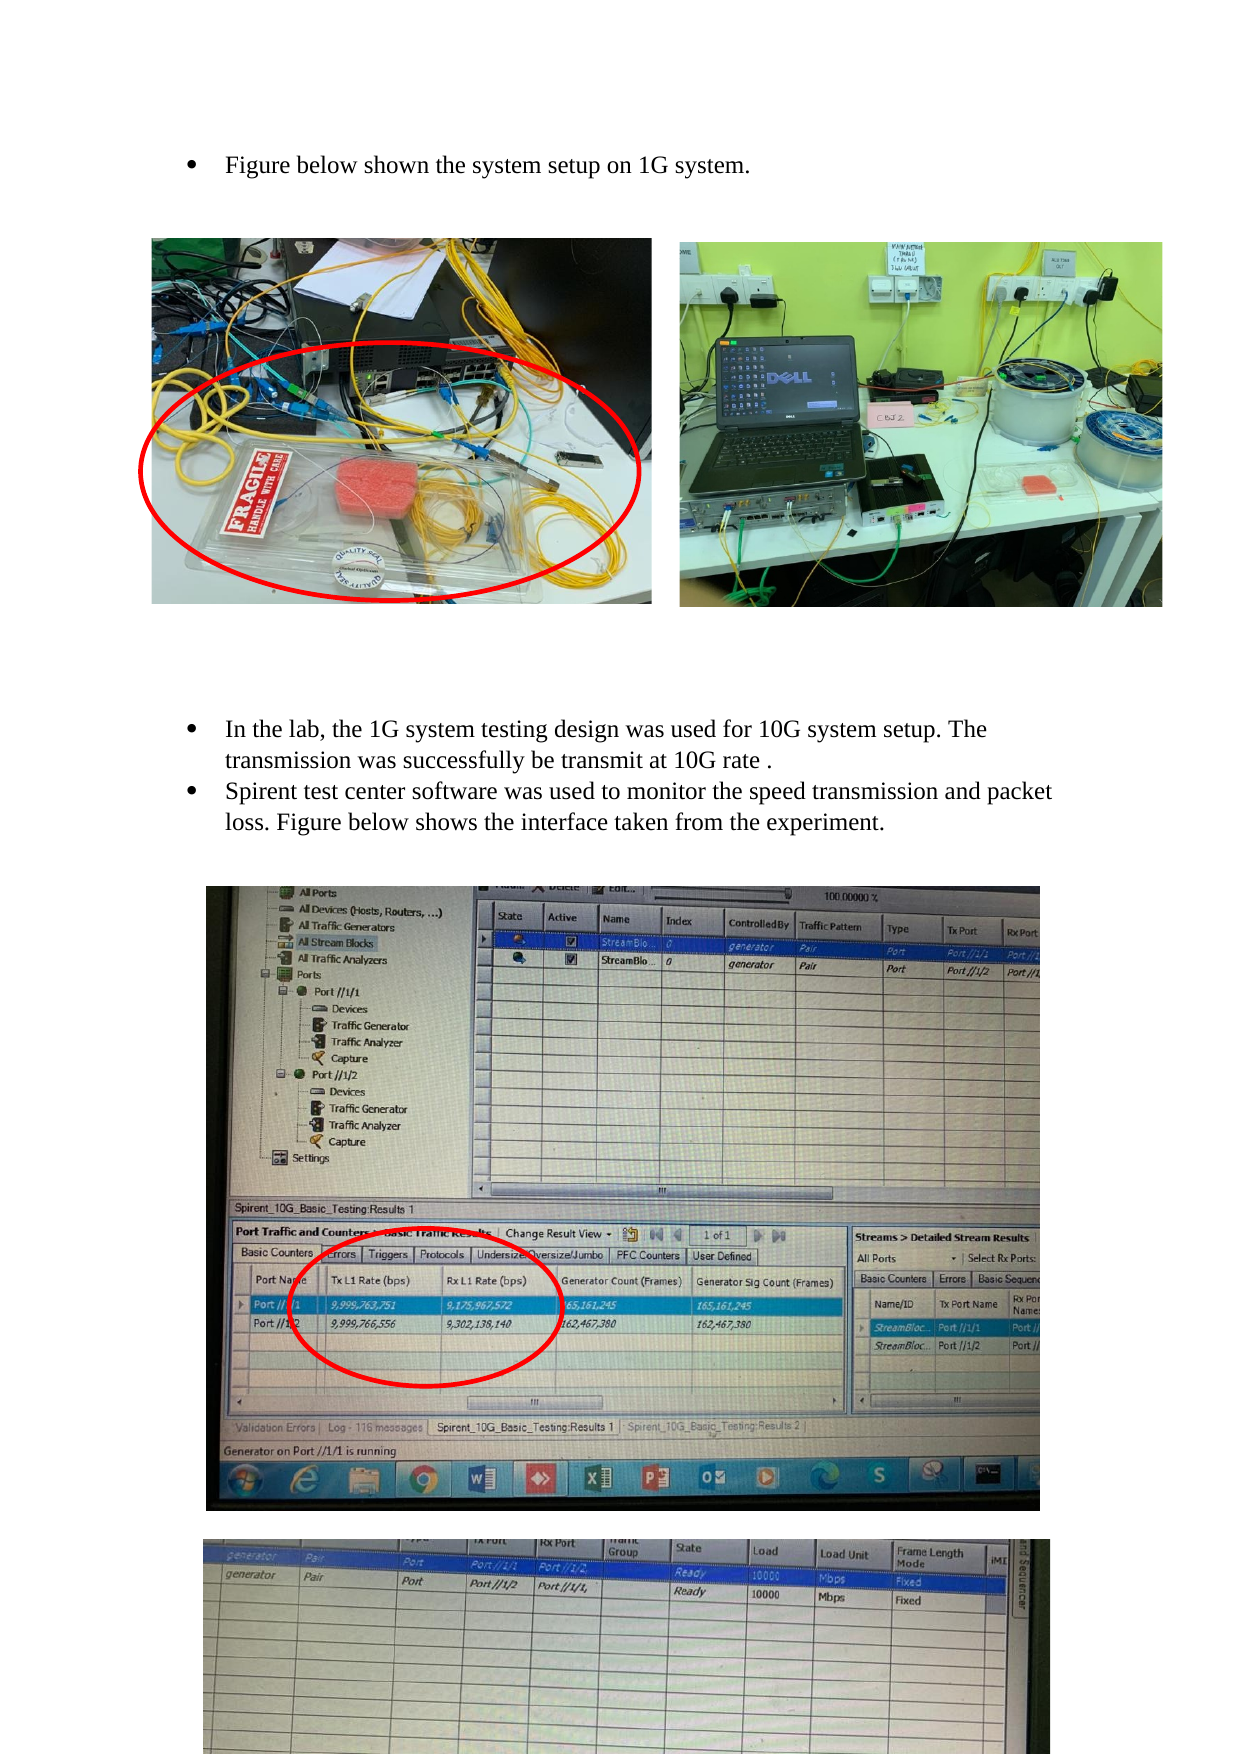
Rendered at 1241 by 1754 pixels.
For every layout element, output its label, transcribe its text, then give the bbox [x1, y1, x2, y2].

list Figure below shown the system setup on 1G system. [187, 150, 1090, 179]
picture [151, 345, 636, 598]
picture [960, 1324, 979, 1332]
list Spirent test center software was used to monitor the speed transmission and packet loss. Figure below shows the interface taken from the experiment. [187, 776, 1090, 836]
picture [151, 238, 652, 604]
picture [151, 515, 447, 604]
picture [678, 242, 1162, 605]
picture [206, 886, 1040, 1511]
list In the lab, the 1G system testing design was used for 10G system setup. The transmission was successfully be transmit at 10G rate . [187, 714, 1090, 774]
picture [1009, 1324, 1040, 1332]
picture [203, 1539, 1050, 1754]
